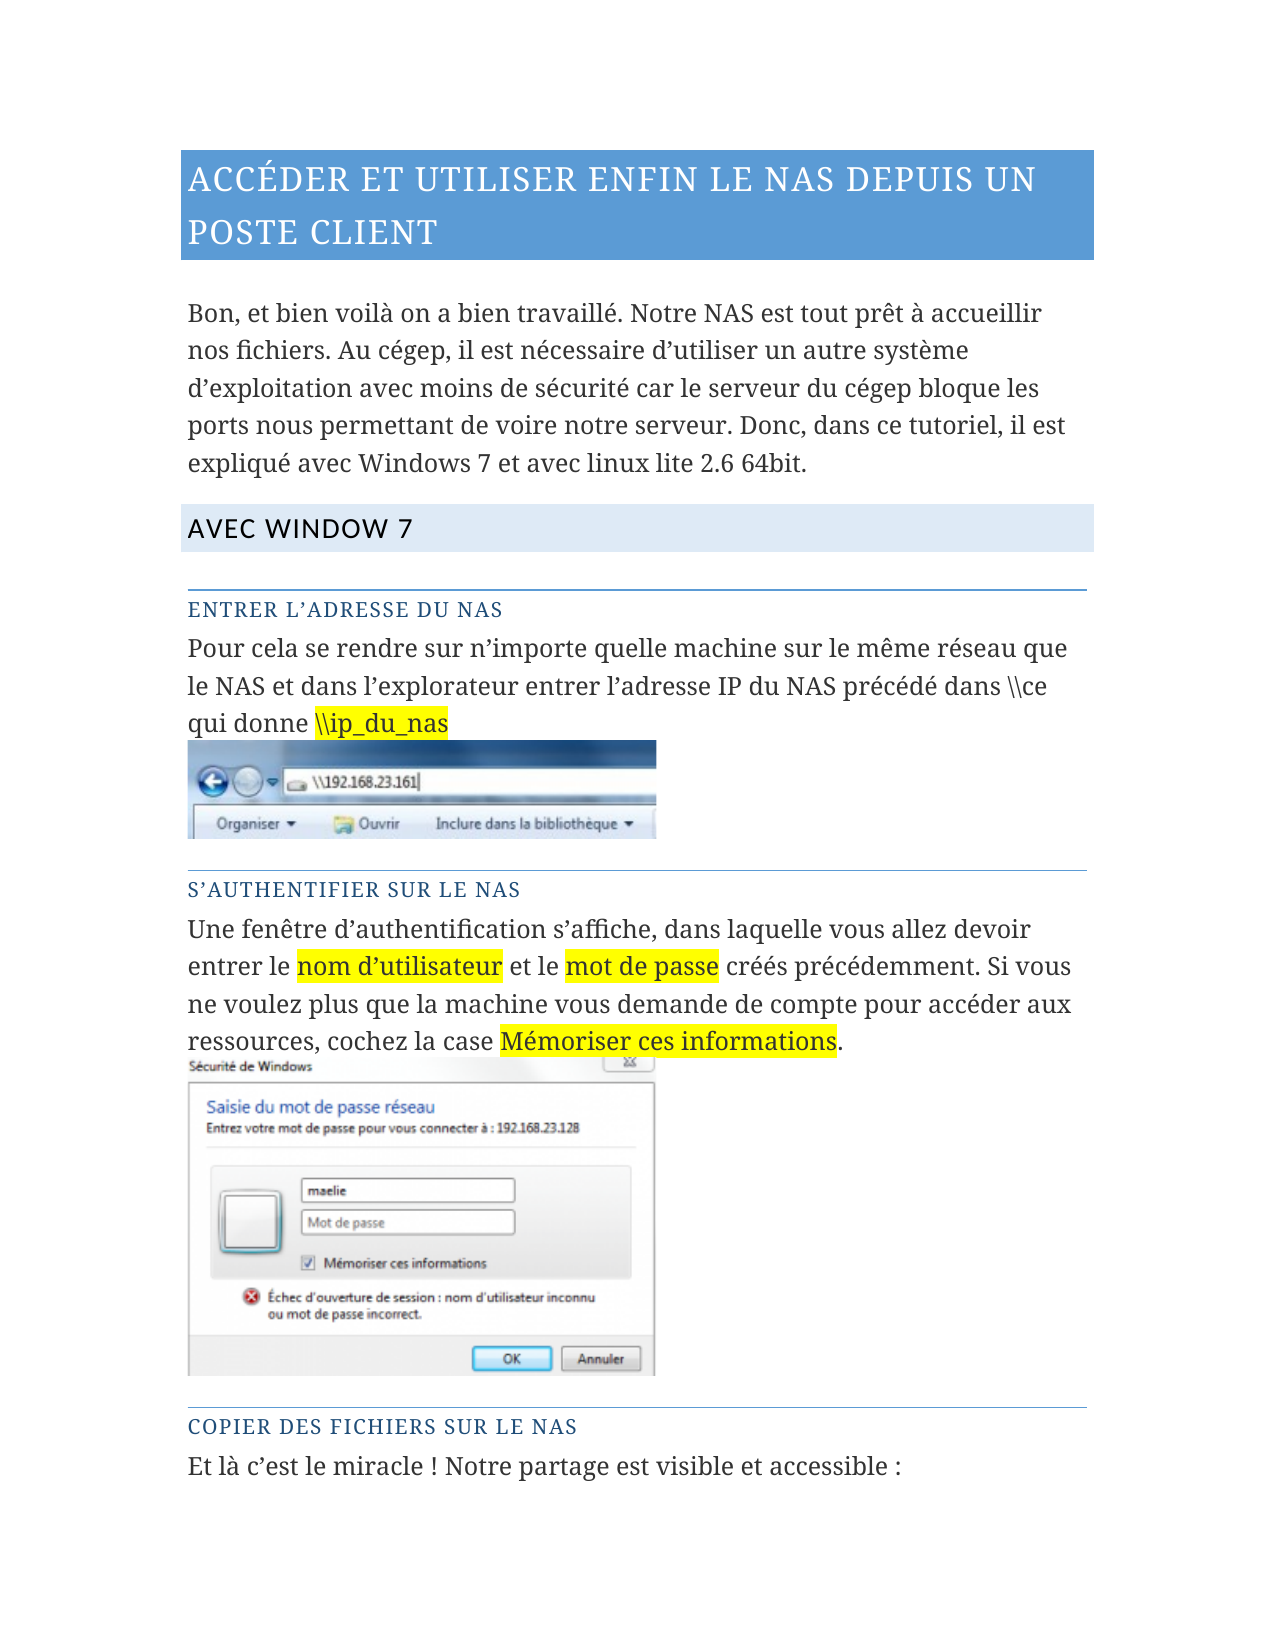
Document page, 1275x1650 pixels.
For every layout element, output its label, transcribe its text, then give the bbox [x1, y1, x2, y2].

subtitle Accéder et utiliser enfin le NAS depuis un poste client [188, 156, 1087, 254]
text Une fenêtre d’authentification s’affiche, dans laquelle vous allez devoir entrer le nom d’utilisateur et le mot de passe créés précédemment. Si vous ne voulez plus que la machine vous demande de compte pour accéder aux ressources, cochez la case Mémoriser ces informations. [187, 908, 1087, 1058]
subtitle Avec Window 7 [188, 511, 1087, 546]
text Et là c’est le miracle ! Notre partage est visible et accessible : [187, 1445, 1087, 1482]
subtitle Entrer l’adresse du NAS [187, 590, 1087, 623]
subtitle S’authentifier sur le NAS [187, 871, 1087, 904]
picture [187, 1057, 657, 1376]
text Bon, et bien voilà on a bien travaillé. Notre NAS est tout prêt à accueillir nos fichiers. Au cégep, il est nécessaire d’utiliser un autre système d’exploitation avec moins de sécurité car le serveur du cégep bloque les ports nous permettant de voire notre serveur. Donc, dans ce tutoriel, il est expliqué avec Windows 7 et avec linux lite 2.6 64bit. [187, 292, 1087, 479]
picture [187, 740, 657, 839]
subtitle Copier des fichiers sur le NAS [187, 1408, 1087, 1441]
text Pour cela se rendre sur n’importe quelle machine sur le même réseau que le NAS et dans l’explorateur entrer l’adresse IP du NAS précédé dans \\ce qui donne \\ip_du_nas [187, 627, 1087, 740]
